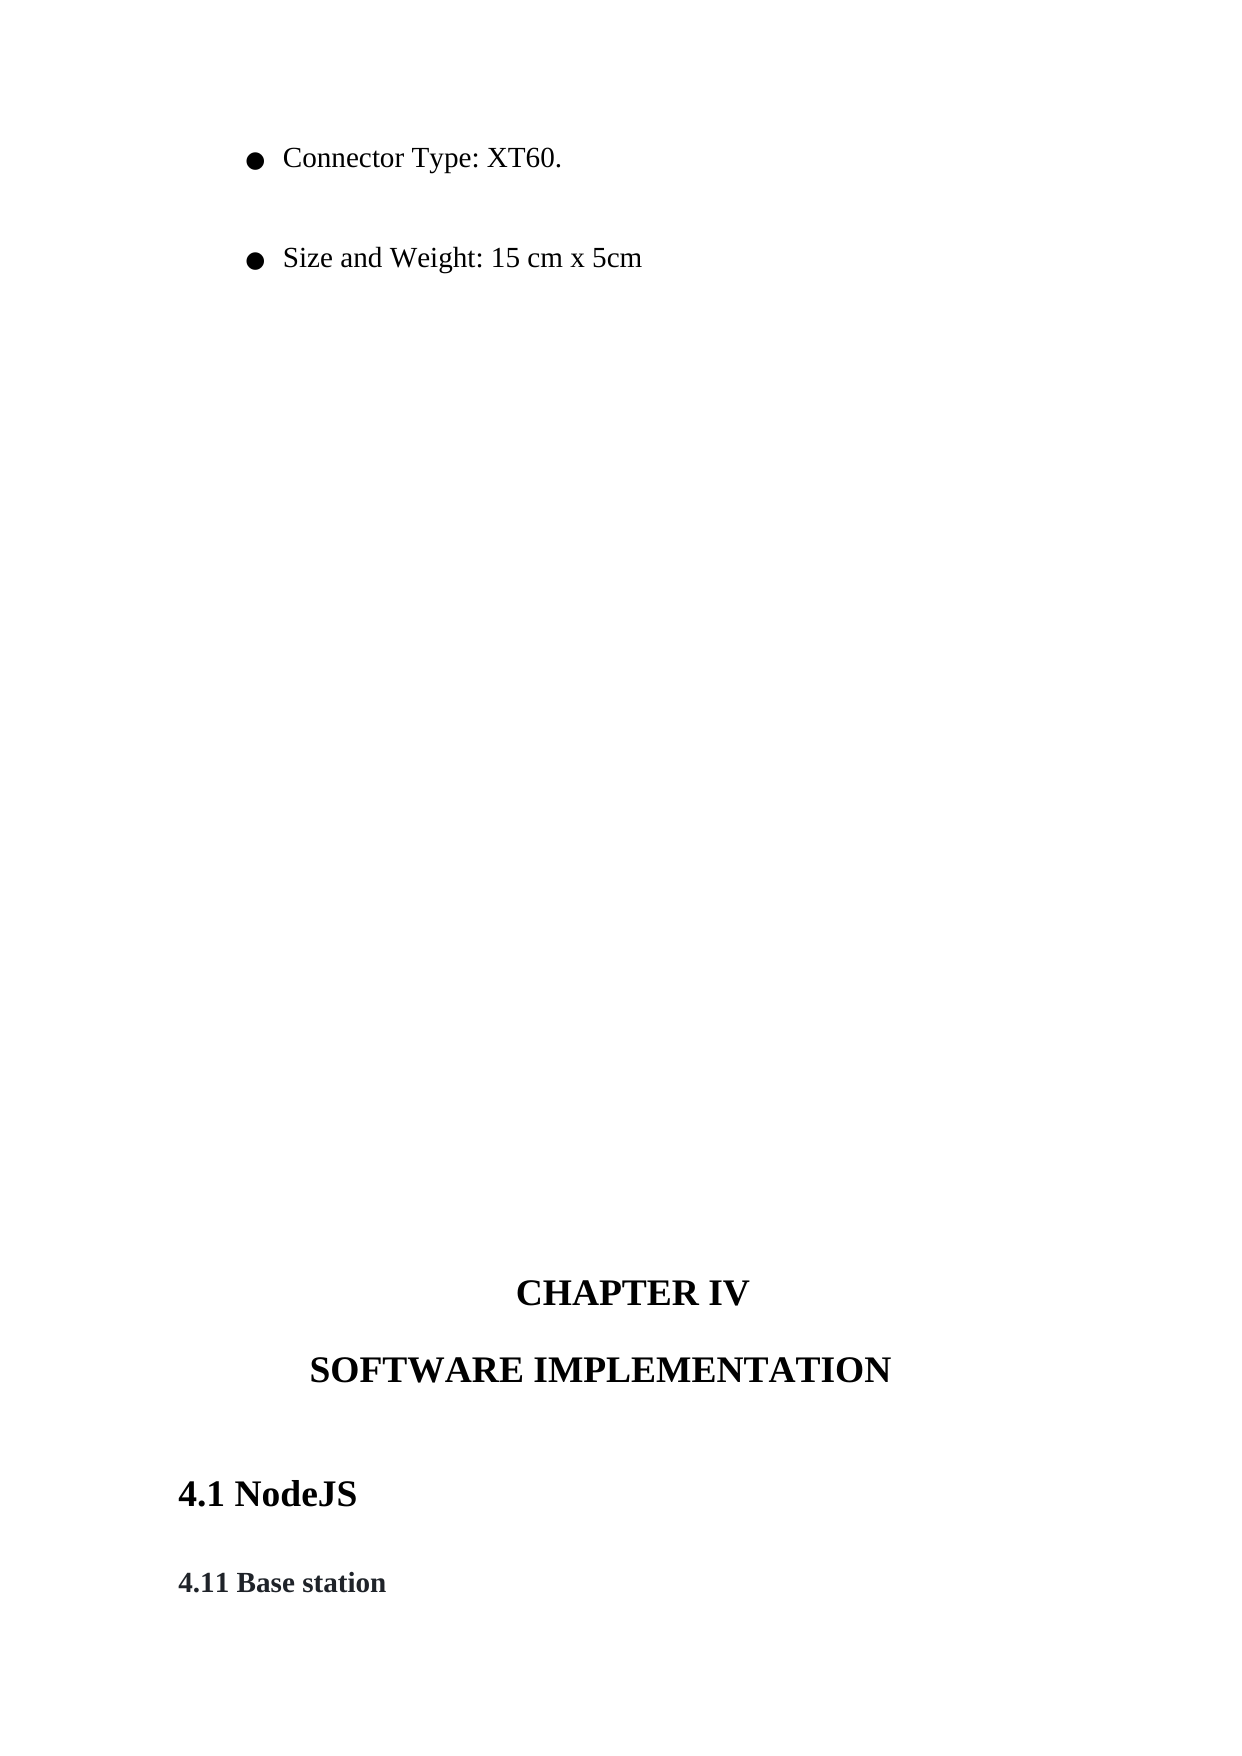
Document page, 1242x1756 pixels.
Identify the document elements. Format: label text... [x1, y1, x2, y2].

subtitle CHAPTER IV [516, 1270, 902, 1313]
subtitle 4.1 NodeJS [178, 1472, 1133, 1515]
list Size and Weight: 15 cm x 5cm [245, 233, 1067, 281]
text 4.11 Base station [178, 1565, 1133, 1599]
subtitle SOFTWARE IMPLEMENTATION [309, 1348, 976, 1391]
list Connector Type: XT60. [245, 133, 1067, 180]
